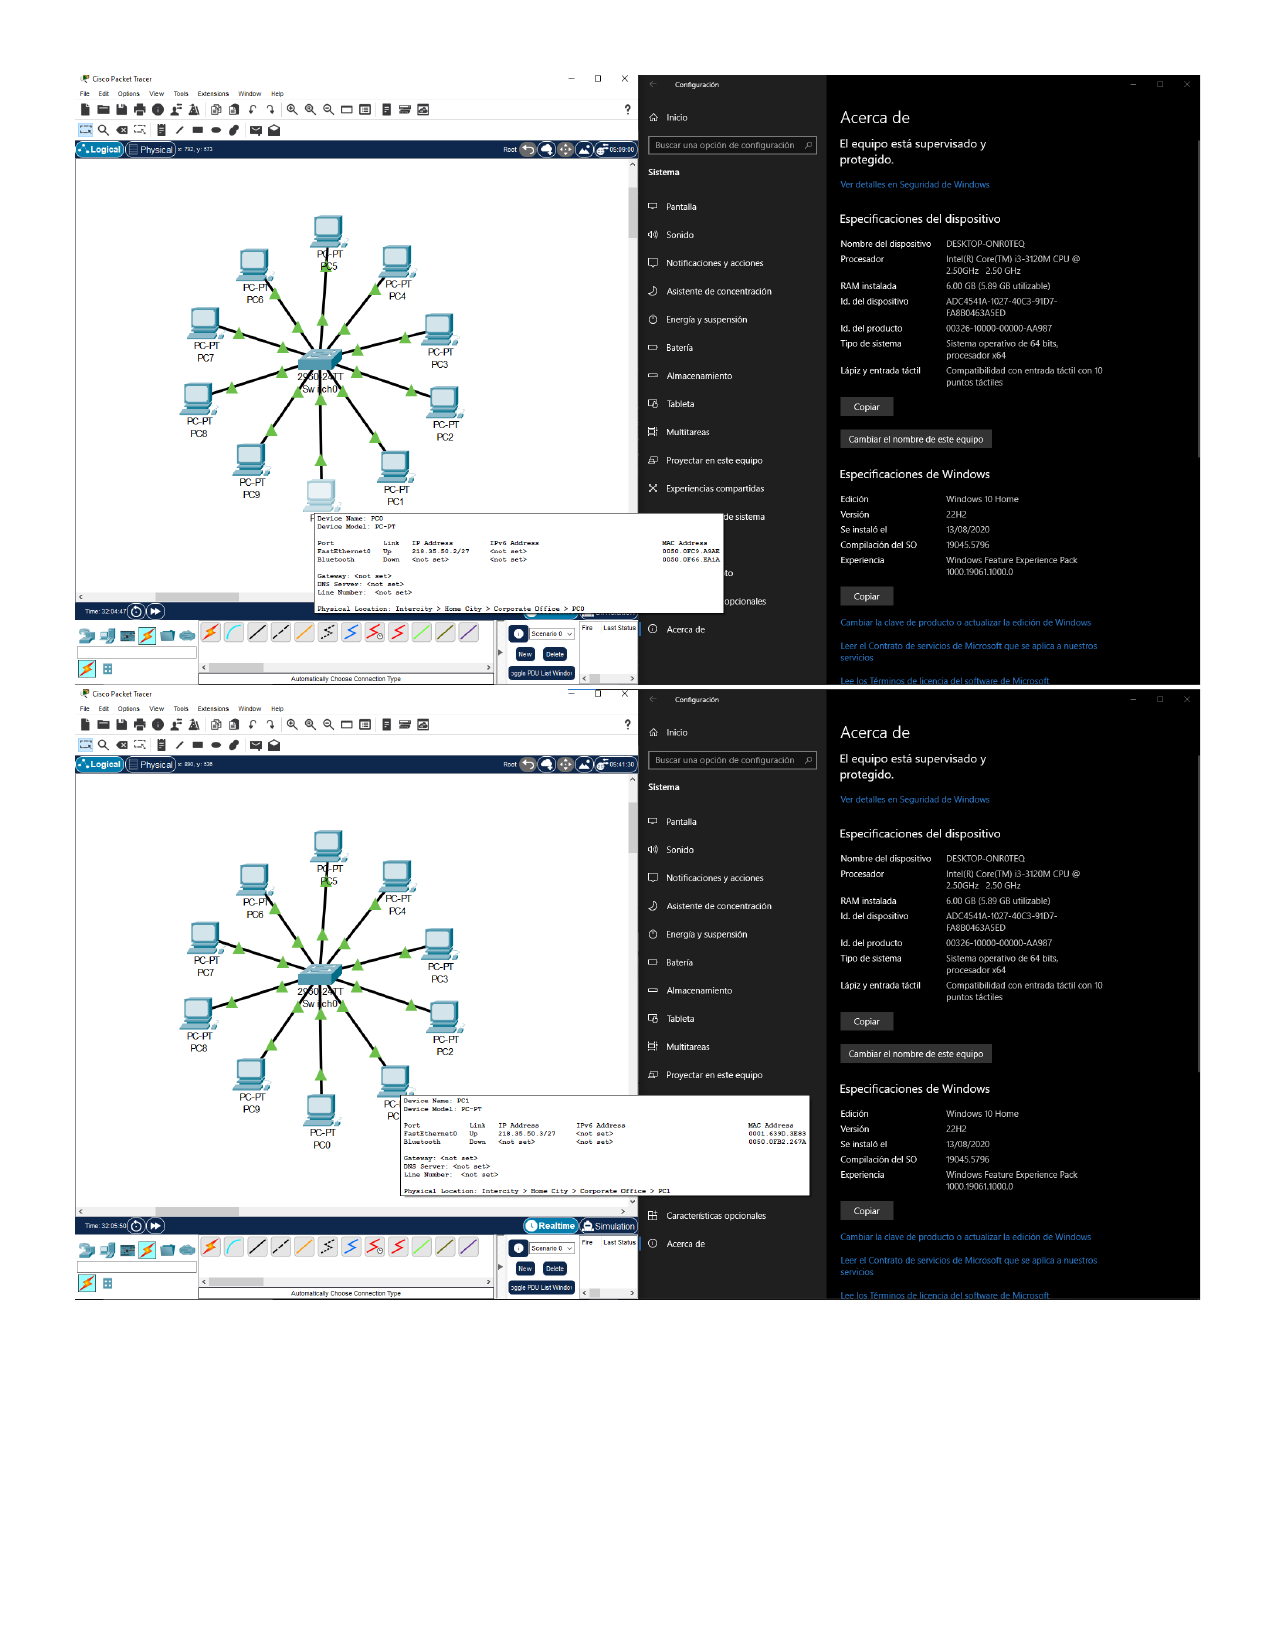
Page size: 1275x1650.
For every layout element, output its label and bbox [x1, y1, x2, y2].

picture [75, 75, 1200, 685]
picture [100, 763, 113, 768]
picture [100, 148, 113, 153]
picture [75, 689, 1200, 1300]
